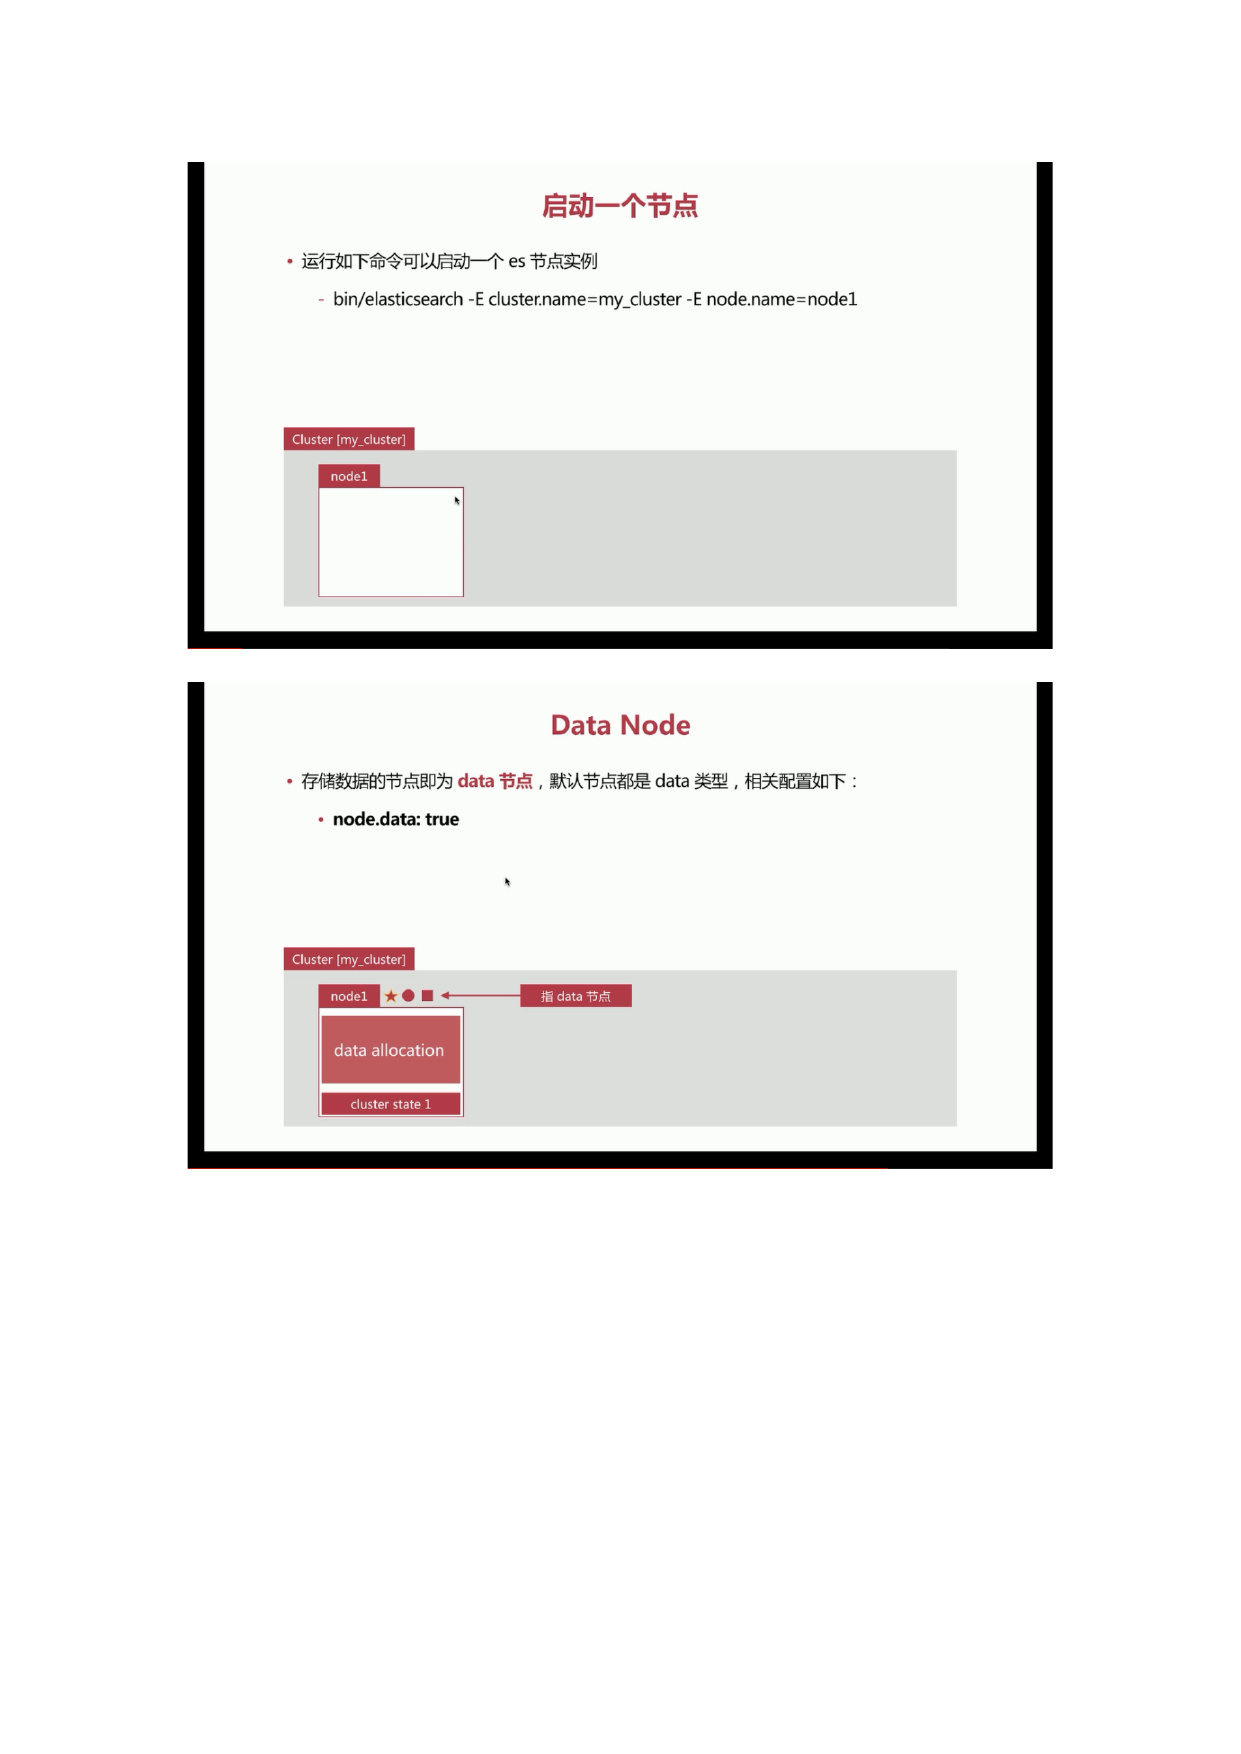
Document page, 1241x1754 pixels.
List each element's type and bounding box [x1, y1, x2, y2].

picture [187, 162, 1053, 649]
picture [187, 682, 1053, 1169]
